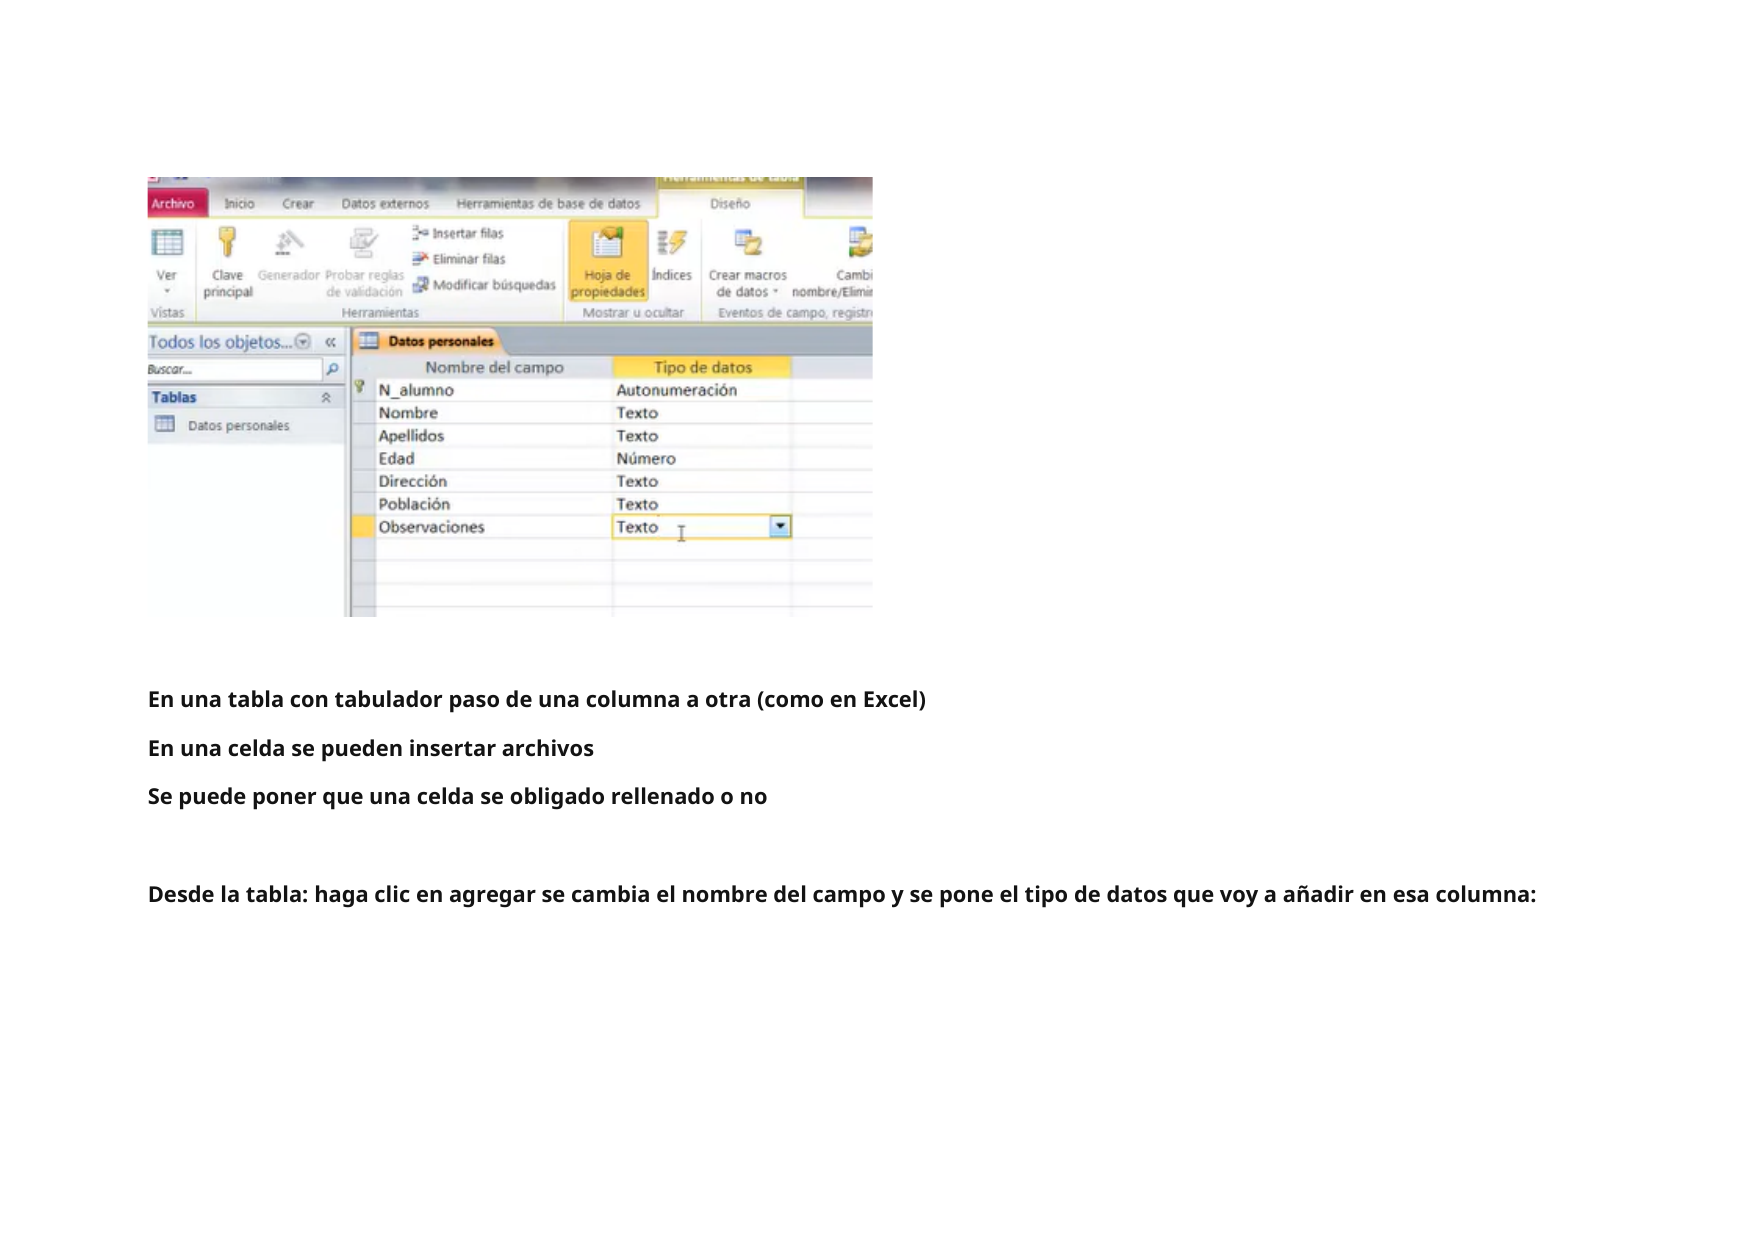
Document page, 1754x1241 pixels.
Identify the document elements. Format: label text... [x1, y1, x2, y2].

picture [147, 177, 873, 617]
text En una tabla con tabulador paso de una columna a otra (como en Excel) [148, 684, 1606, 714]
text En una celda se pueden insertar archivos [148, 733, 1606, 762]
text Desde la tabla: haga clic en agregar se cambia el nombre del campo y se pone el tipo de datos que voy a añadir en esa columna: [148, 879, 1606, 909]
text Se puede poner que una celda se obligado rellenado o no [148, 781, 1606, 811]
